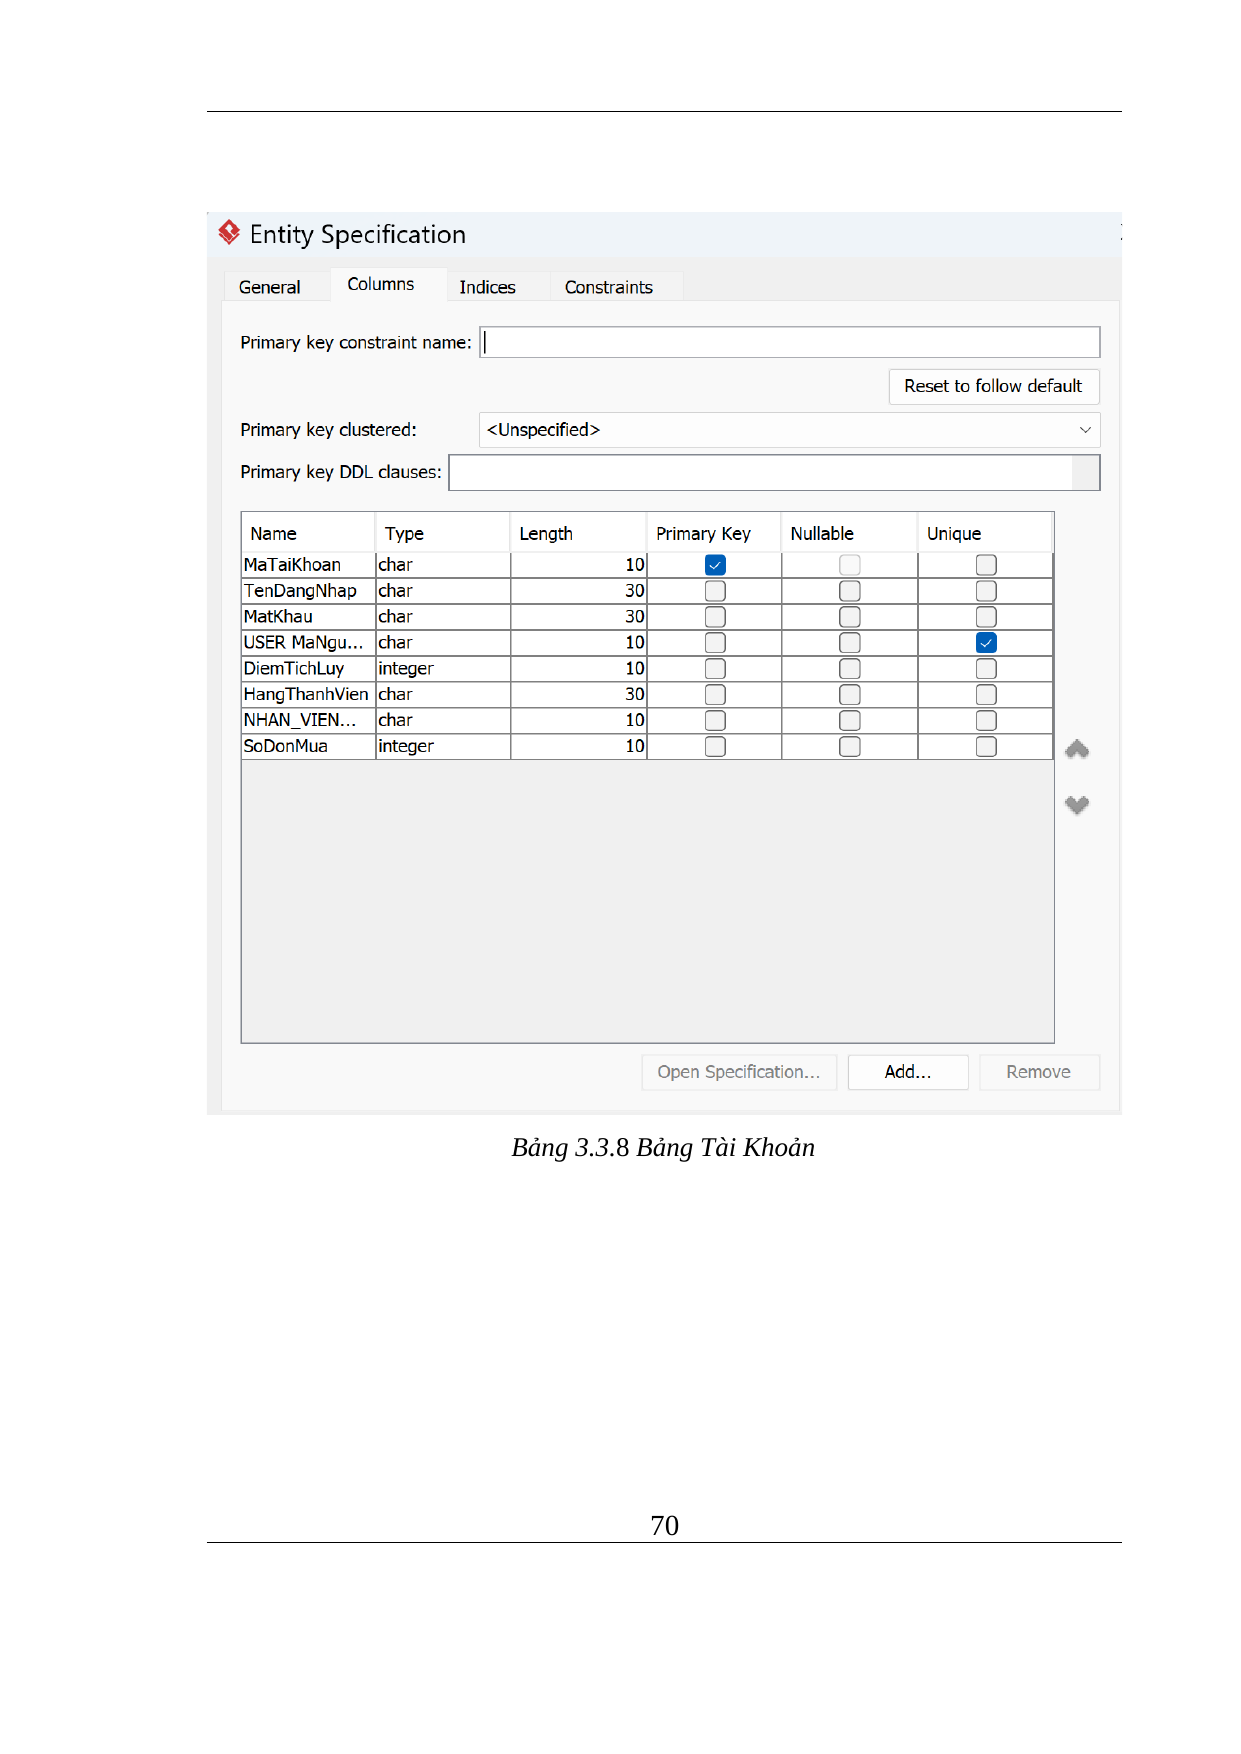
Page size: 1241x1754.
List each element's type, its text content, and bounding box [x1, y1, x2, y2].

text Bảng 3.3.8 Bảng Tài Khoản [207, 1131, 1122, 1163]
picture [206, 212, 1123, 1115]
